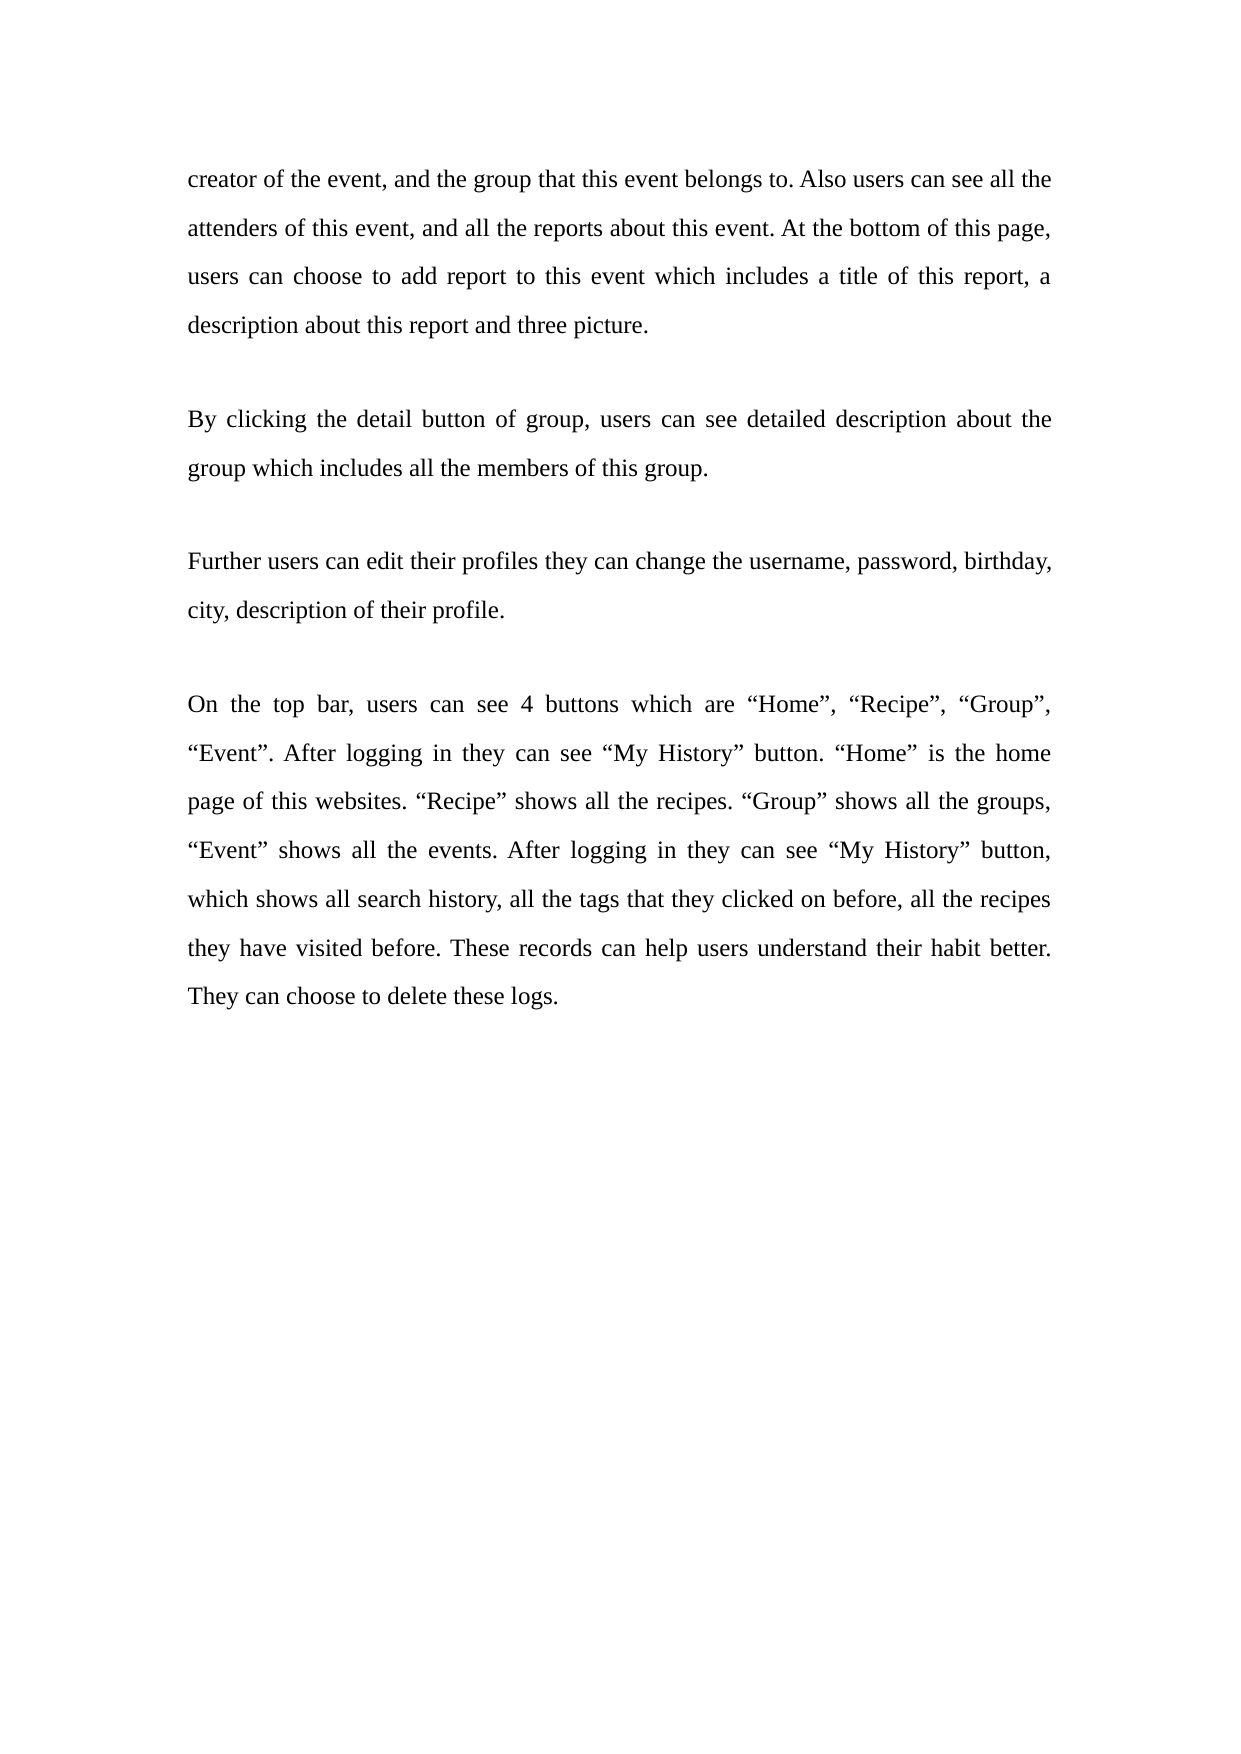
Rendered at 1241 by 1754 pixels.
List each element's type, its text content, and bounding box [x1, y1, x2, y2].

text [187, 162, 1053, 341]
text By clicking the detail button of group, users can see detailed description about the group which includes all the members of this group. [187, 402, 1053, 483]
text Further users can edit their profiles they can change the username, password, birthday, city, description of their profile. [187, 544, 1053, 626]
text On the top bar, users can see 4 buttons which are “Home”, “Recipe”, “Group”, “Event”. After logging in they can see “My History” button. “Home” is the home page of this websites. “Recipe” shows all the recipes. “Group” shows all the groups, “Event” shows all the events. After logging in they can see “My History” button, which shows all search history, all the tags that they clicked on before, all the recipes they have visited before. These records can help users understand their habit better. They can choose to delete these logs. [187, 687, 1053, 1012]
